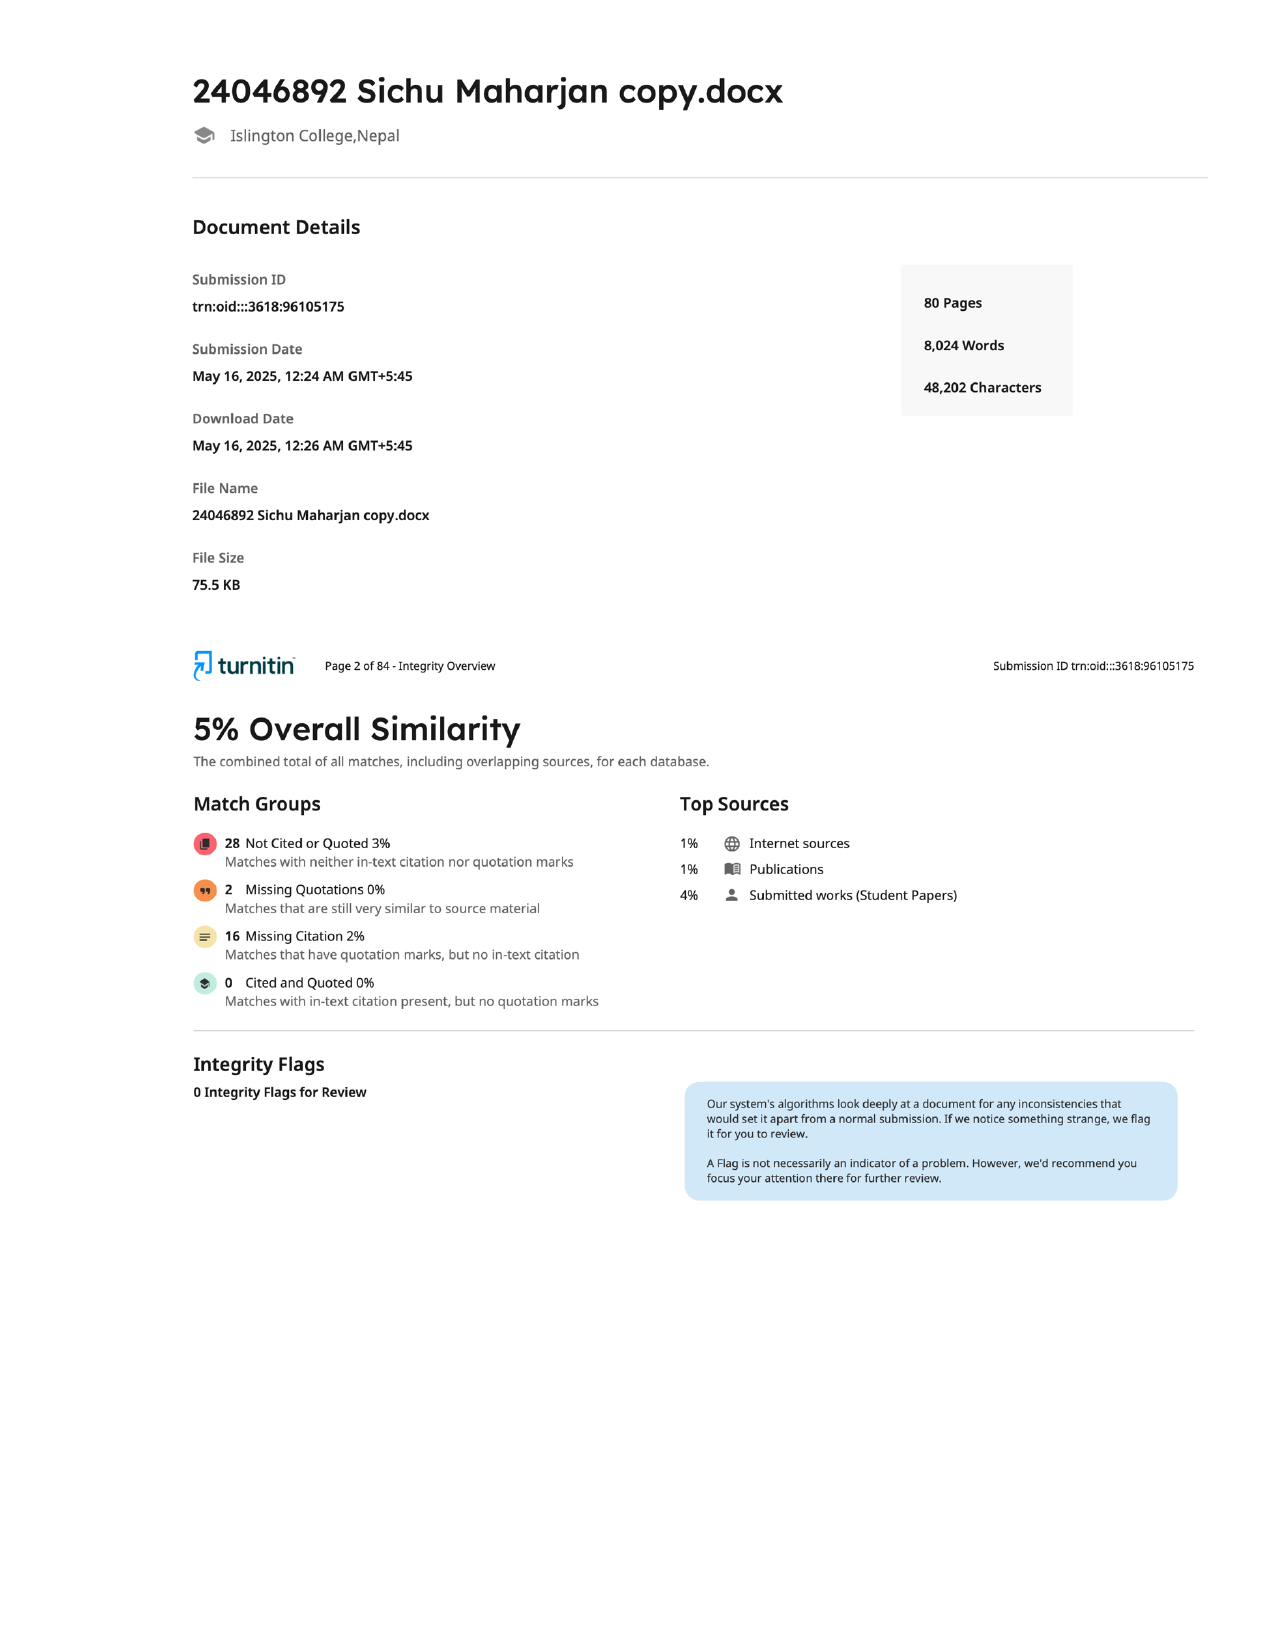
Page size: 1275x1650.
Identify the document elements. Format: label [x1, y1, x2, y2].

picture [158, 62, 1209, 616]
picture [158, 630, 1209, 1222]
